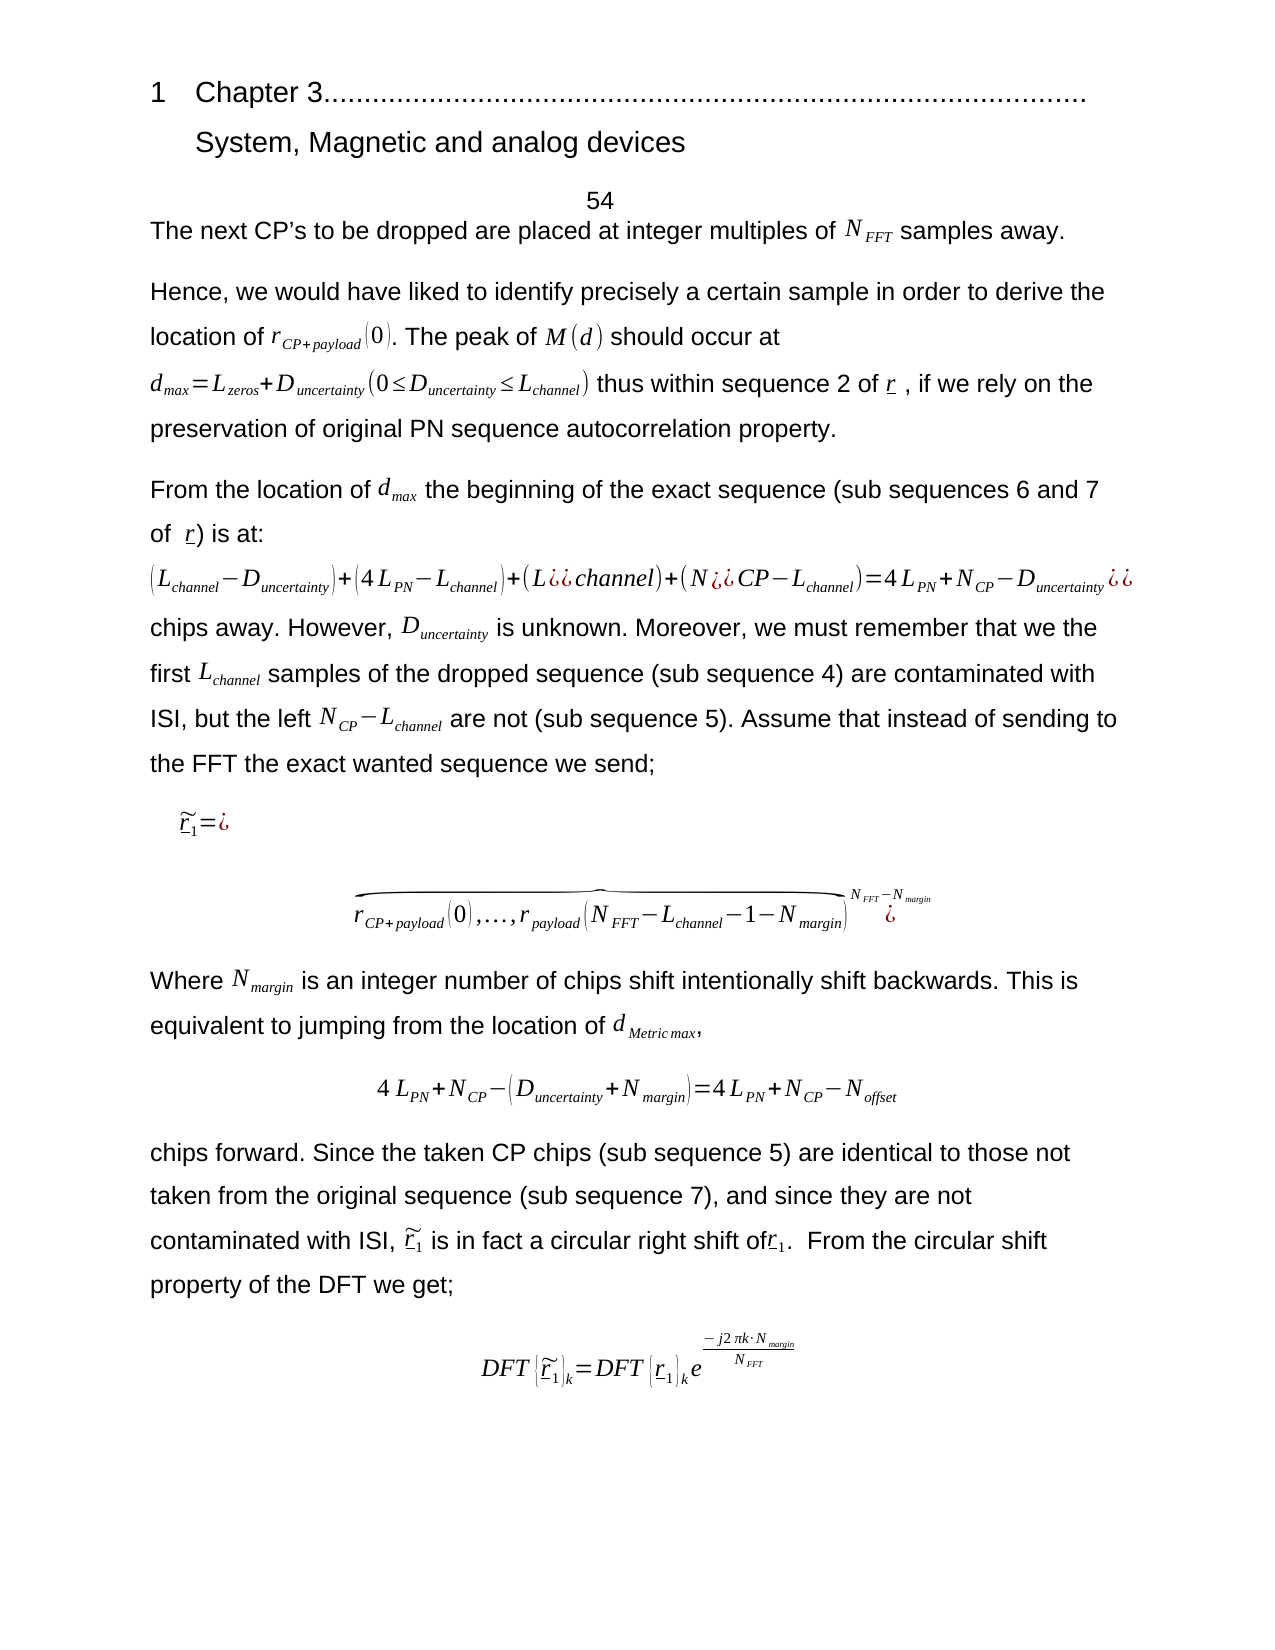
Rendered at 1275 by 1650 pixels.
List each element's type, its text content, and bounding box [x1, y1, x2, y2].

text From the location of the beginning of the exact sequence (sub sequences 6 and 7 of ) is at: chips away. However, is unknown. Moreover, we must remember that we the first samples of the dropped sequence (sub sequence 4) are contaminated with ISI, but the left are not (sub sequence 5). Assume that instead of sending to the FFT the exact wanted sequence we send; [150, 474, 1125, 777]
text chips forward. Since the taken CP chips (sub sequence 5) are identical to those not taken from the original sequence (sub sequence 7), and since they are not contaminated with ISI, is in fact a circular right shift of. From the circular shift property of the DFT we get; [150, 1138, 1125, 1299]
text Hence, we would have liked to identify precisely a certain sample in order to derive the location of . The peak of should occur at thus within sequence 2 of , if we rely on the preservation of original PN sequence autocorrelation property. [150, 277, 1125, 443]
text Where is an integer number of chips shift intentionally shift backwards. This is equivalent to jumping from the location of , [150, 964, 1125, 1041]
text The next CP’s to be dropped are placed at integer multiples of samples away. [150, 215, 1125, 246]
